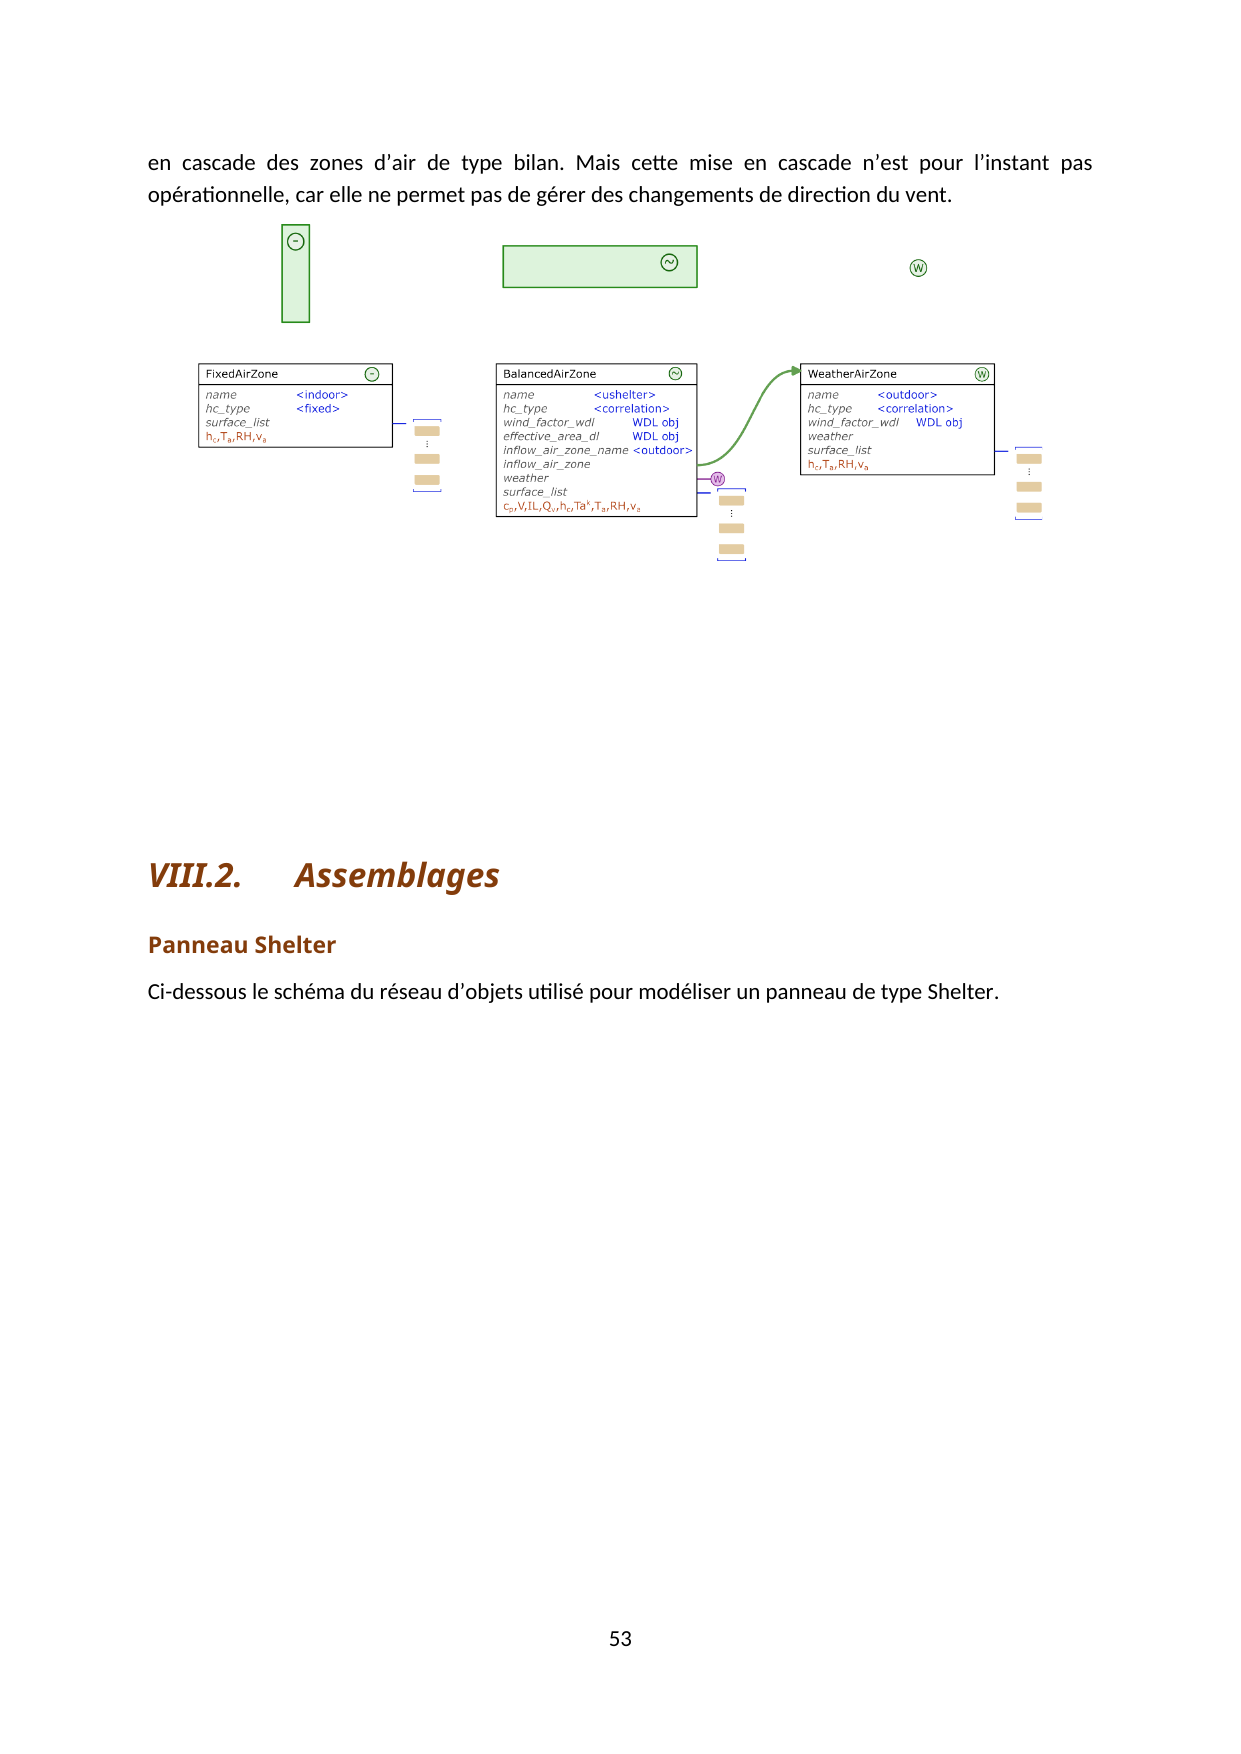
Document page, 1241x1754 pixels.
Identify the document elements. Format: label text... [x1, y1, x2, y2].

picture [198, 224, 1043, 561]
text Panneau Shelter [148, 928, 1093, 960]
text Ci-dessous le schéma du réseau d’objets utilisé pour modéliser un panneau de type Shelter. [148, 977, 1093, 1005]
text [148, 148, 1093, 208]
subtitle Assemblages [148, 851, 1093, 897]
